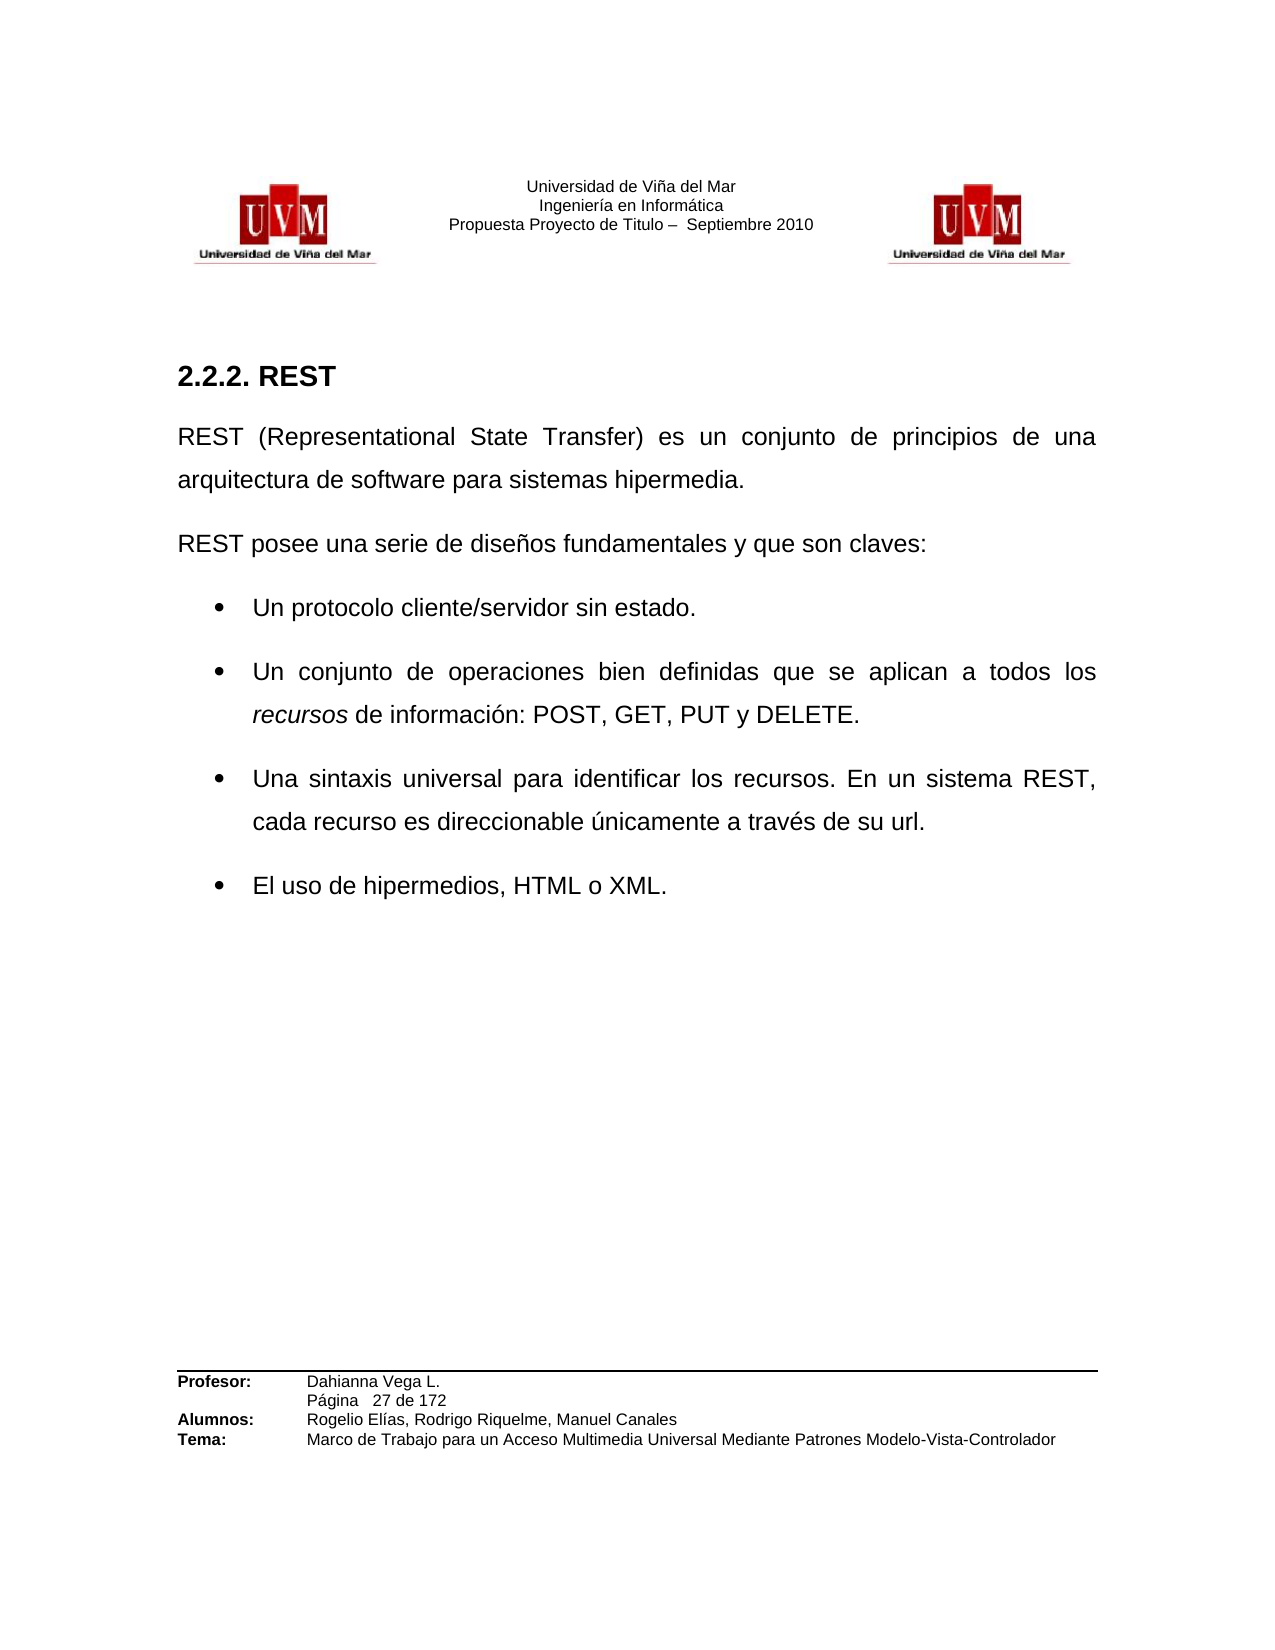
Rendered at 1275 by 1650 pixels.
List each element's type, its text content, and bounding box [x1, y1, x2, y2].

subtitle 2.2.2. REST [177, 359, 1098, 392]
list Un conjunto de operaciones bien definidas que se aplican a todos los recursos de información: POST, GET, PUT y DELETE. [215, 657, 1098, 729]
list Un protocolo cliente/servidor sin estado. [215, 593, 1098, 622]
list El uso de hipermedios, HTML o XML. [215, 871, 1098, 900]
list Una sintaxis universal para identificar los recursos. En un sistema REST, cada recurso es direccionable únicamente a través de su url. [215, 764, 1098, 836]
text REST posee una serie de diseños fundamentales y que son claves: [177, 529, 1098, 557]
picture [871, 176, 1084, 267]
text REST (Representational State Transfer) es un conjunto de principios de una arquitectura de software para sistemas hipermedia. [177, 422, 1098, 493]
picture [177, 176, 390, 267]
